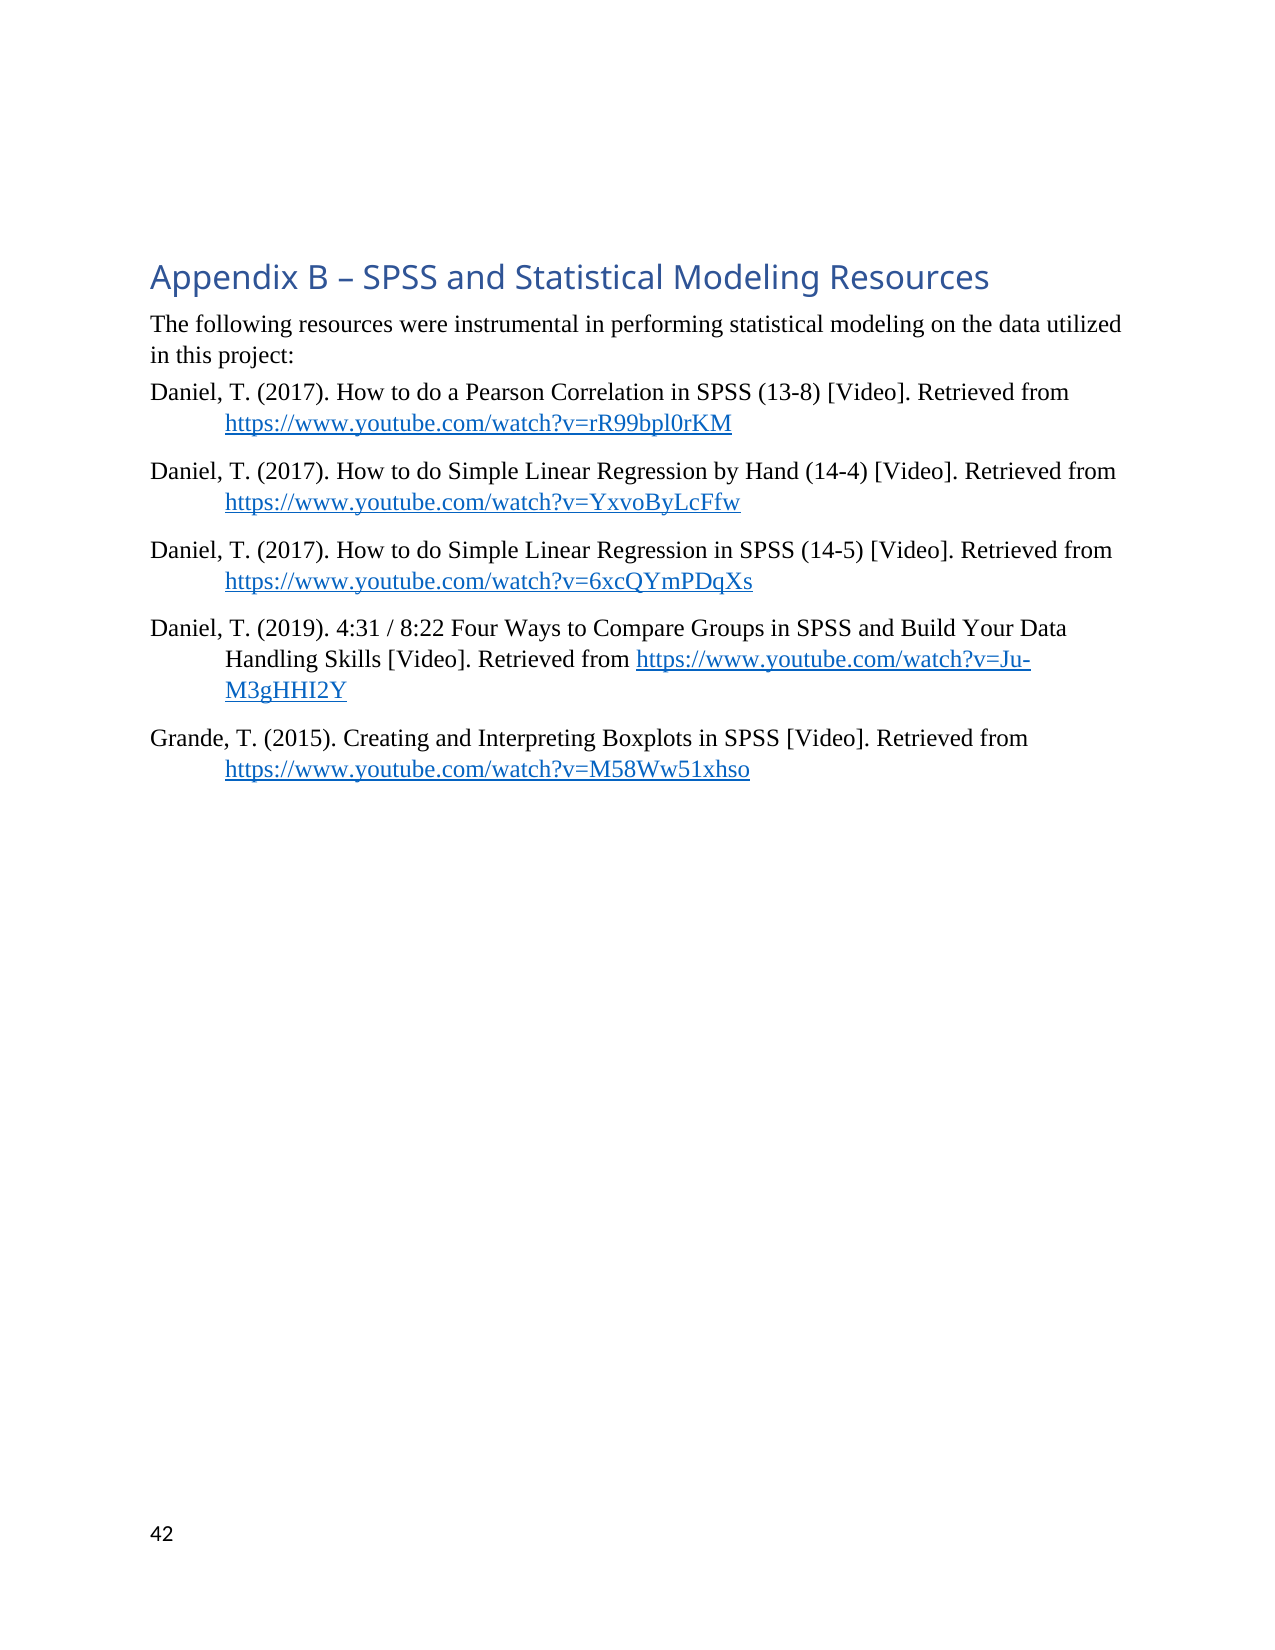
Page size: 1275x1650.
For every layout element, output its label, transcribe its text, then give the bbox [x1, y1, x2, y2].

text Daniel, T. (2017). How to do a Pearson Correlation in SPSS (13-8) [Video]. Retrieved from https://www.youtube.com/watch?v=rR99bpl0rKM [150, 377, 1125, 437]
text Grande, T. (2015). Creating and Interpreting Boxplots in SPSS [Video]. Retrieved from https://www.youtube.com/watch?v=M58Ww51xhso [150, 723, 1125, 783]
subtitle Appendix B – SPSS and Statistical Modeling Resources [150, 254, 1125, 299]
text The following resources were instrumental in performing statistical modeling on the data utilized in this project: [150, 309, 1125, 369]
text Daniel, T. (2017). How to do Simple Linear Regression by Hand (14-4) [Video]. Retrieved from https://www.youtube.com/watch?v=YxvoByLcFfw [150, 456, 1125, 516]
text Daniel, T. (2019). 4:31 / 8:22 Four Ways to Compare Groups in SPSS and Build Your Data Handling Skills [Video]. Retrieved from https://www.youtube.com/watch?v=Ju-M3gHHI2Y [150, 613, 1125, 704]
text Daniel, T. (2017). How to do Simple Linear Regression in SPSS (14-5) [Video]. Retrieved from https://www.youtube.com/watch?v=6xcQYmPDqXs [150, 535, 1125, 594]
